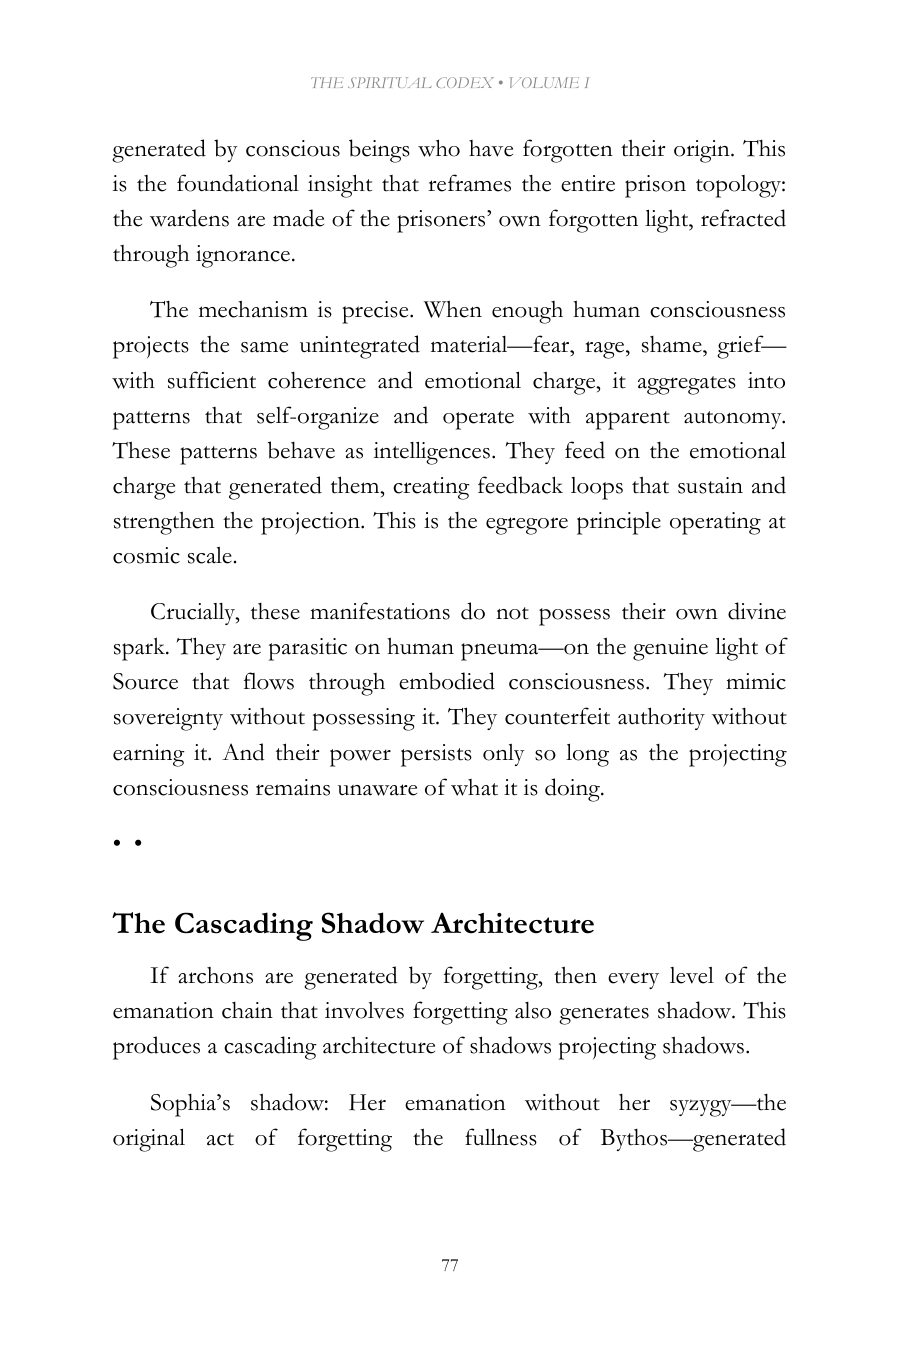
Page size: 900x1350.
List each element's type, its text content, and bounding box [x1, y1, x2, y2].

text The mechanism is precise. When enough human consciousness projects the same unintegrated material—fear, rage, shame, grief—with sufficient coherence and emotional charge, it aggregates into patterns that self-organize and operate with apparent autonomy. These patterns behave as intelligences. They feed on the emotional charge that generated them, creating feedback loops that sustain and strengthen the projection. This is the egregore principle operating at cosmic scale. [112, 296, 787, 570]
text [112, 135, 787, 268]
text Crucially, these manifestations do not possess their own divine spark. They are parasitic on human pneuma—on the genuine light of Source that flows through embodied consciousness. They mimic sovereignty without possessing it. They counterfeit authority without earning it. And their power persists only so long as the projecting consciousness remains unaware of what it is doing. [112, 598, 787, 802]
text If archons are generated by forgetting, then every level of the emanation chain that involves forgetting also generates shadow. This produces a cascading architecture of shadows projecting shadows. [112, 962, 787, 1061]
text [112, 1088, 787, 1152]
text • • [112, 829, 787, 857]
subtitle The Cascading Shadow Architecture [112, 906, 787, 941]
